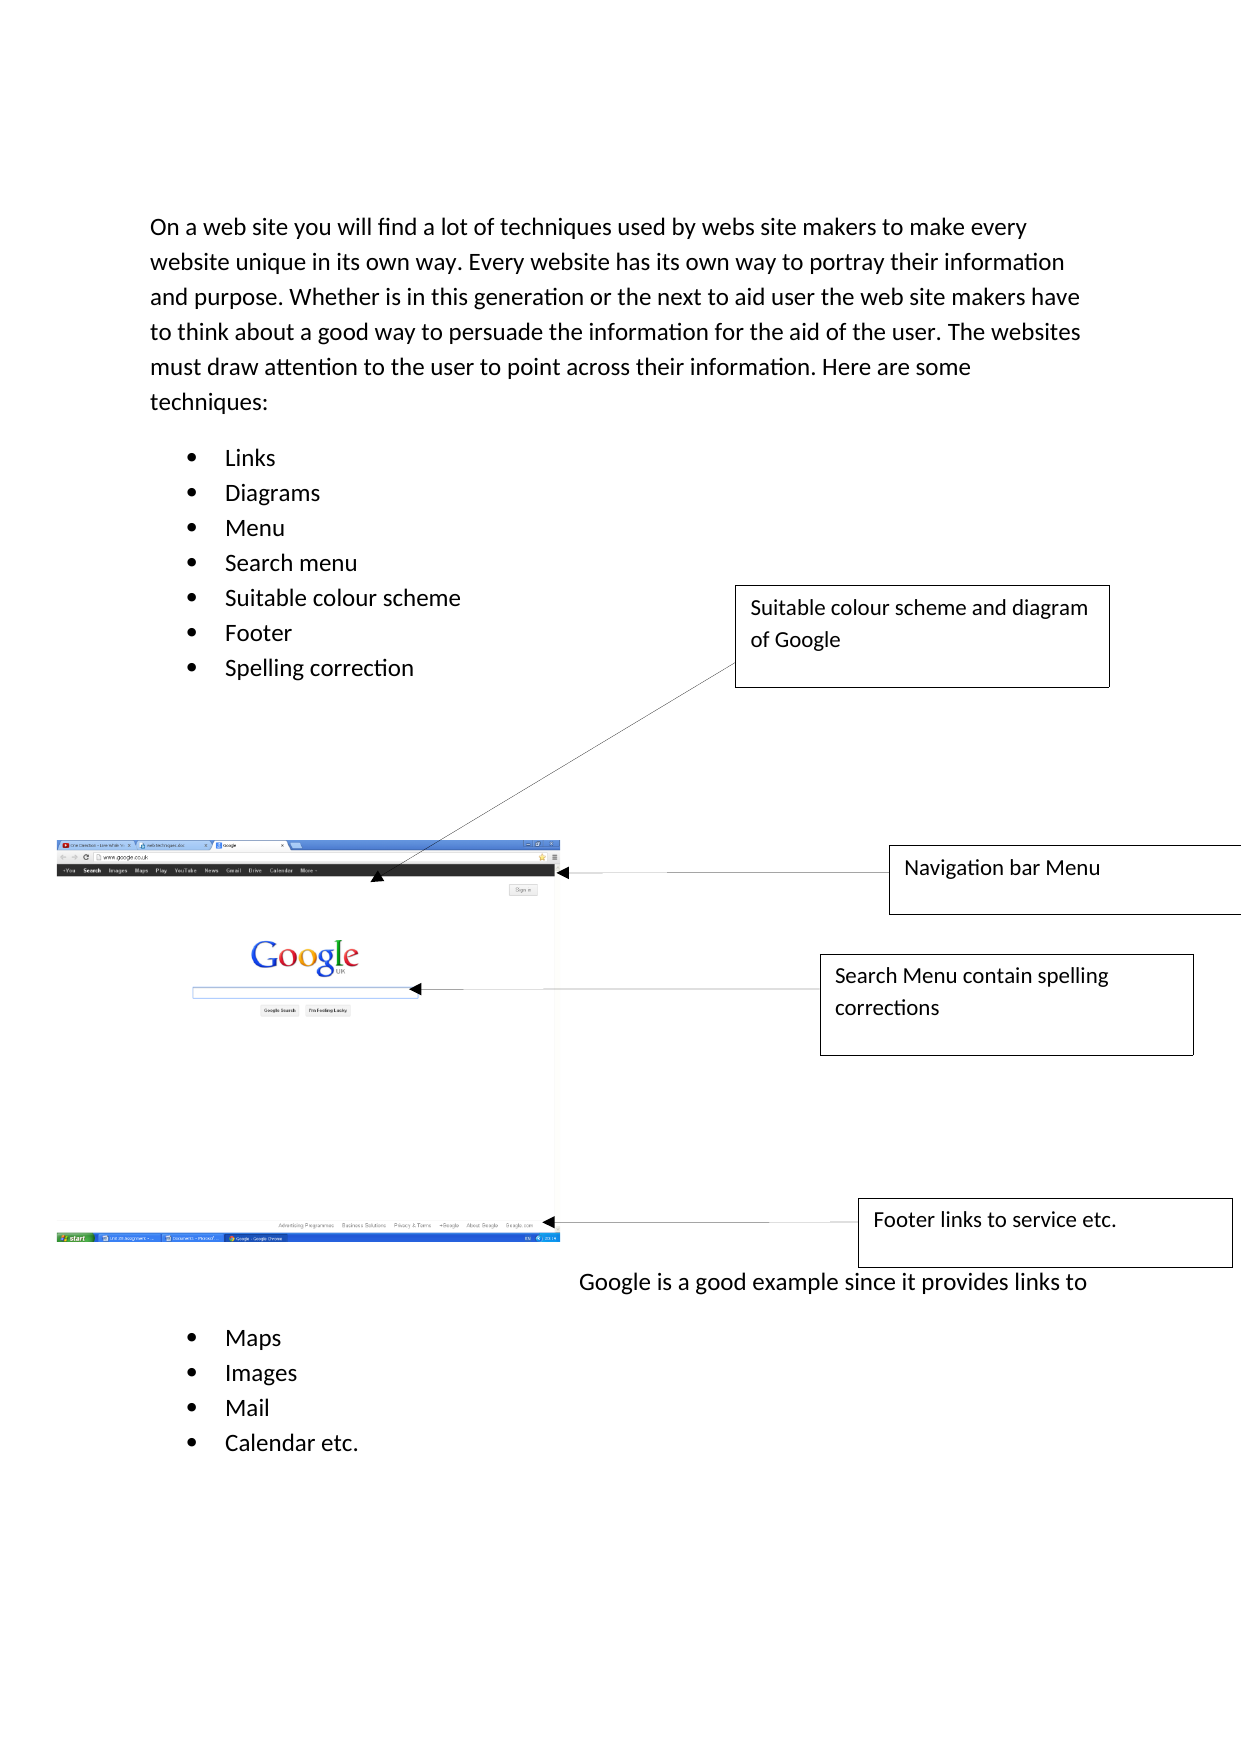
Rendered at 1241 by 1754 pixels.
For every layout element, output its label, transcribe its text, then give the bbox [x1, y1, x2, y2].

list Images [187, 1357, 1090, 1387]
text On a web site you will find a lot of techniques used by webs site makers to make every website unique in its own way. Every website has its own way to portray their information and purpose. Whether is in this generation or the next to aid user the web site makers have to think about a good way to persuade the information for the aid of the user. The websites must draw attention to the user to point across their information. Here are some techniques: [150, 211, 1090, 417]
picture [56, 840, 560, 1241]
list Menu [187, 512, 1090, 542]
list Calendar etc. [187, 1427, 1090, 1457]
list Footer [187, 617, 735, 647]
list Mail [187, 1392, 1090, 1422]
list Diagrams [187, 477, 1090, 507]
list Maps [187, 1322, 1090, 1352]
list Links [187, 442, 1090, 472]
list Spelling correction [187, 652, 735, 682]
list Suitable colour scheme [187, 582, 1090, 612]
list Search menu [187, 547, 1090, 577]
text Google is a good example since it provides links to [150, 1266, 1090, 1297]
